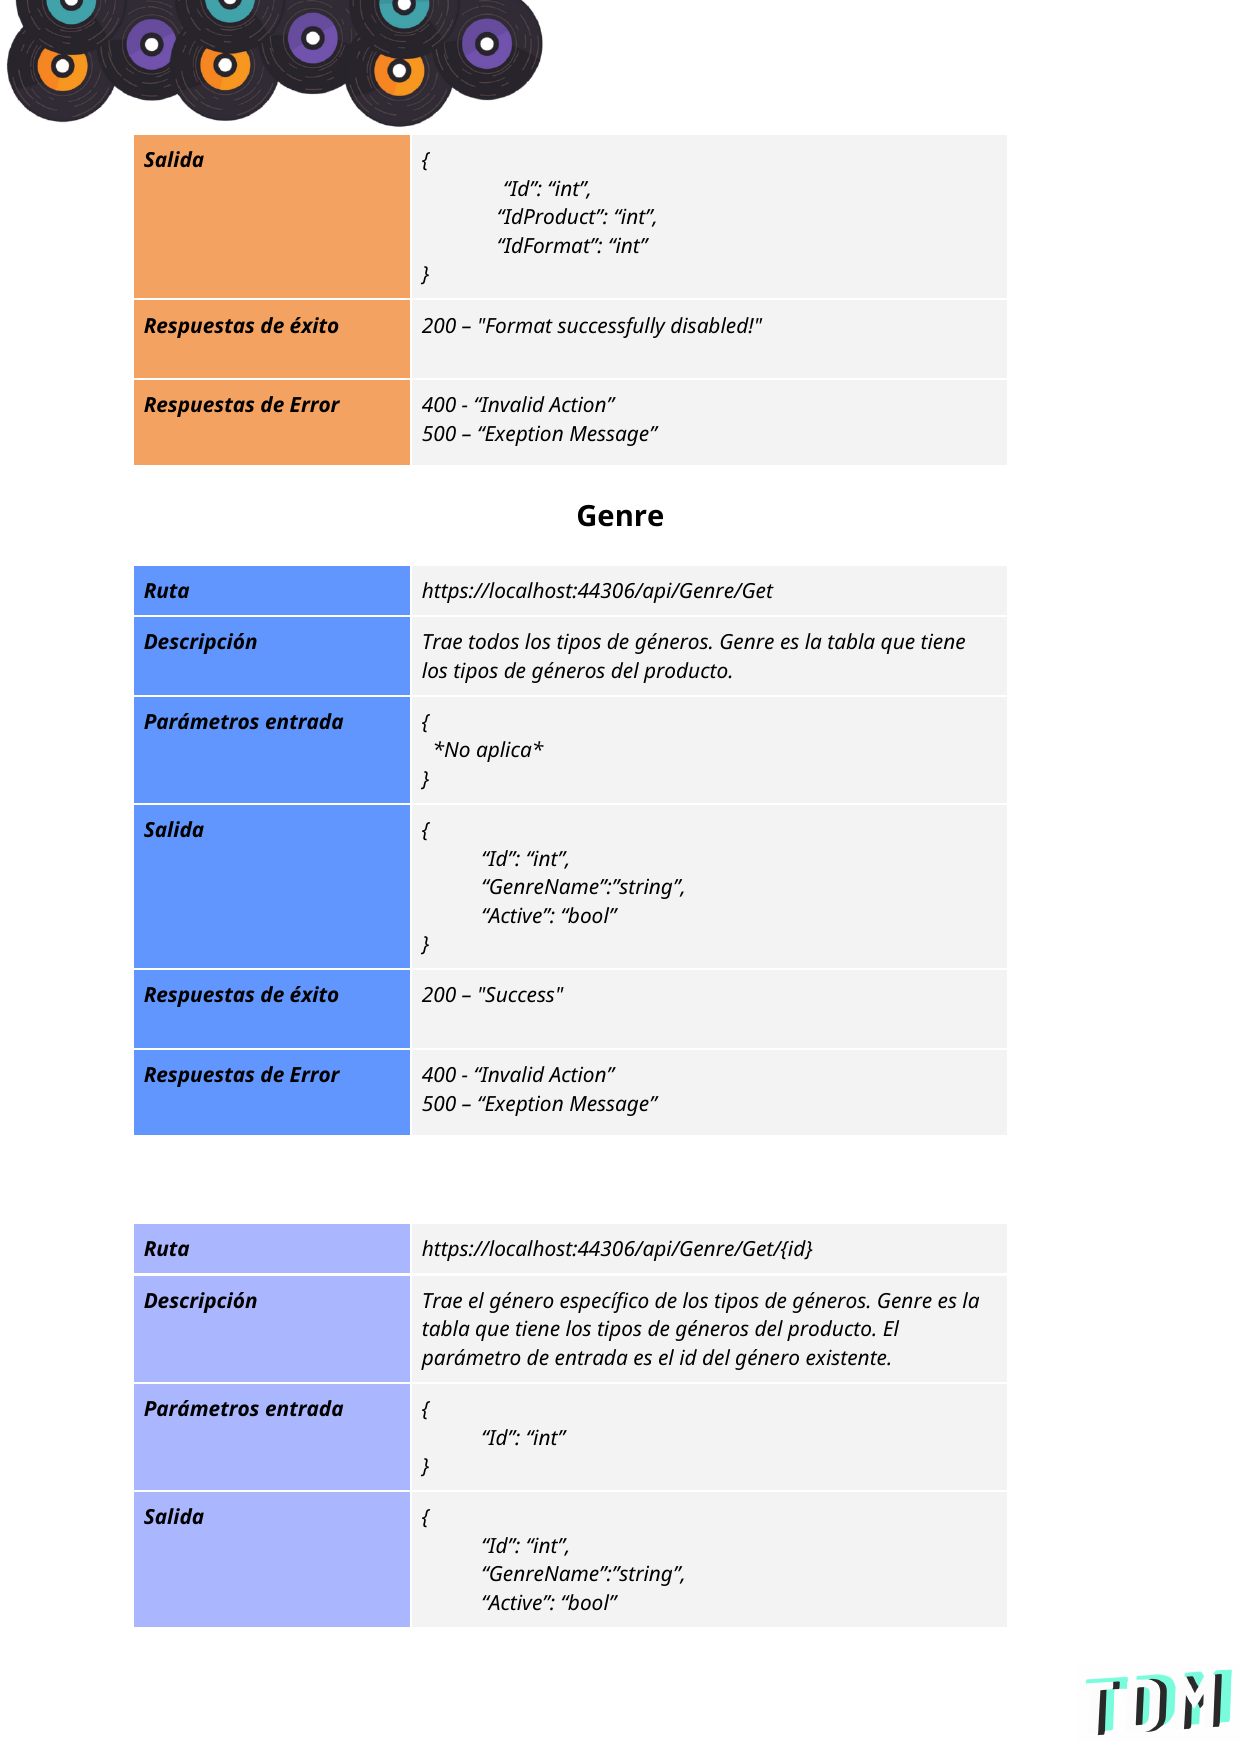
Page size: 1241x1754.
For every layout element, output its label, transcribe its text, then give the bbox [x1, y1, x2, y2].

table_cell { *No aplica* } [412, 697, 1007, 803]
table_cell 200 – "Format successfully disabled!" [412, 300, 1007, 378]
table_cell Respuestas de Error [134, 1050, 410, 1135]
table_cell Parámetros entrada [134, 697, 410, 803]
table_cell Respuestas de Error [134, 380, 410, 465]
picture [0, 0, 547, 130]
table_cell 200 – "Success" [412, 970, 1007, 1048]
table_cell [412, 1492, 1007, 1627]
table_cell Respuestas de éxito [134, 300, 410, 378]
table_cell Descripción [134, 617, 410, 695]
table_cell { “Id”: “int” } [412, 1384, 1007, 1490]
table_header Ruta [134, 1224, 410, 1273]
picture [1076, 1662, 1241, 1742]
table_cell 400 - “Invalid Action” 500 – “Exeption Message” [412, 1050, 1007, 1135]
table_cell Trae el género específico de los tipos de géneros. Genre es la tabla que tiene los tipos de géneros del producto. El parámetro de entrada es el id del género existente. [412, 1276, 1007, 1382]
table_cell Respuestas de éxito [134, 970, 410, 1048]
table_cell 400 - “Invalid Action” 500 – “Exeption Message” [412, 380, 1007, 465]
table_cell Salida [134, 135, 410, 298]
table_cell Salida [134, 1492, 410, 1627]
table_cell Descripción [134, 1276, 410, 1382]
table_cell Trae todos los tipos de géneros. Genre es la tabla que tiene los tipos de géneros del producto. [412, 617, 1007, 695]
text Genre [133, 495, 1107, 535]
table_header Ruta [134, 566, 410, 615]
table_cell Parámetros entrada [134, 1384, 410, 1490]
table_cell { “Id”: “int”, “GenreName”:”string”, “Active”: “bool” } [412, 805, 1007, 968]
table_header https://localhost:44306/api/Genre/Get [412, 566, 1007, 615]
table_cell Salida [134, 805, 410, 968]
table_cell { “Id”: “int”, “IdProduct”: “int”, “IdFormat”: “int” } [412, 135, 1007, 298]
table_header https://localhost:44306​/api​/Genre​/Get​/{id} [412, 1224, 1007, 1273]
